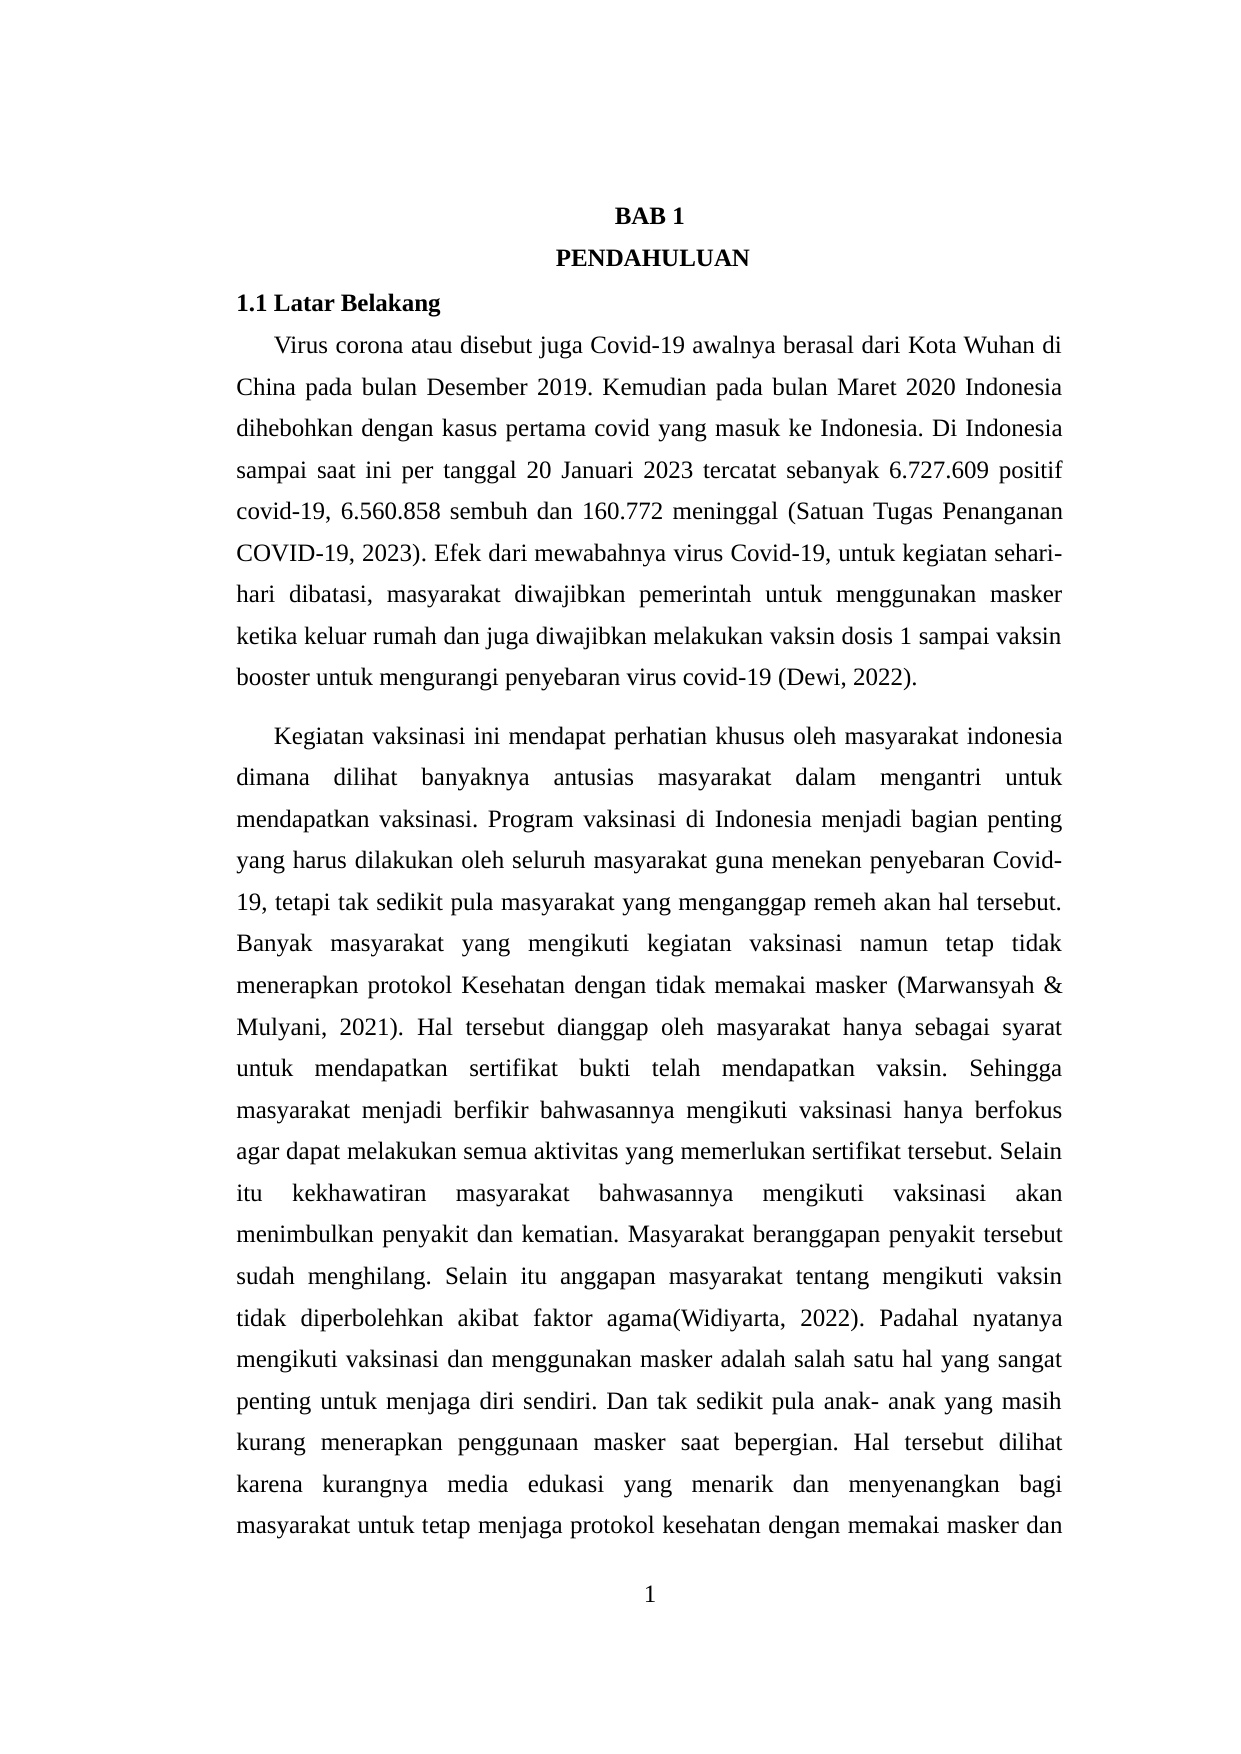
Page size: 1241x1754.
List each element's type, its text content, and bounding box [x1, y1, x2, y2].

subtitle PENDAHULUAN [236, 202, 1063, 271]
subtitle Latar Belakang [236, 289, 1063, 317]
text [236, 722, 1063, 1539]
text Virus corona atau disebut juga Covid-19 awalnya berasal dari Kota Wuhan di China pada bulan Desember 2019. Kemudian pada bulan Maret 2020 Indonesia dihebohkan dengan kasus pertama covid yang masuk ke Indonesia. Di Indonesia sampai saat ini per tanggal 20 Januari 2023 tercatat sebanyak 6.727.609 positif covid-19, 6.560.858 sembuh dan 160.772 meninggal (Satuan Tugas Penanganan COVID-19, 2023). Efek dari mewabahnya virus Covid-19, untuk kegiatan sehari-hari dibatasi, masyarakat diwajibkan pemerintah untuk menggunakan masker ketika keluar rumah dan juga diwajibkan melakukan vaksin dosis 1 sampai vaksin booster untuk mengurangi penyebaran virus covid-19 (Dewi, 2022). [236, 331, 1063, 691]
